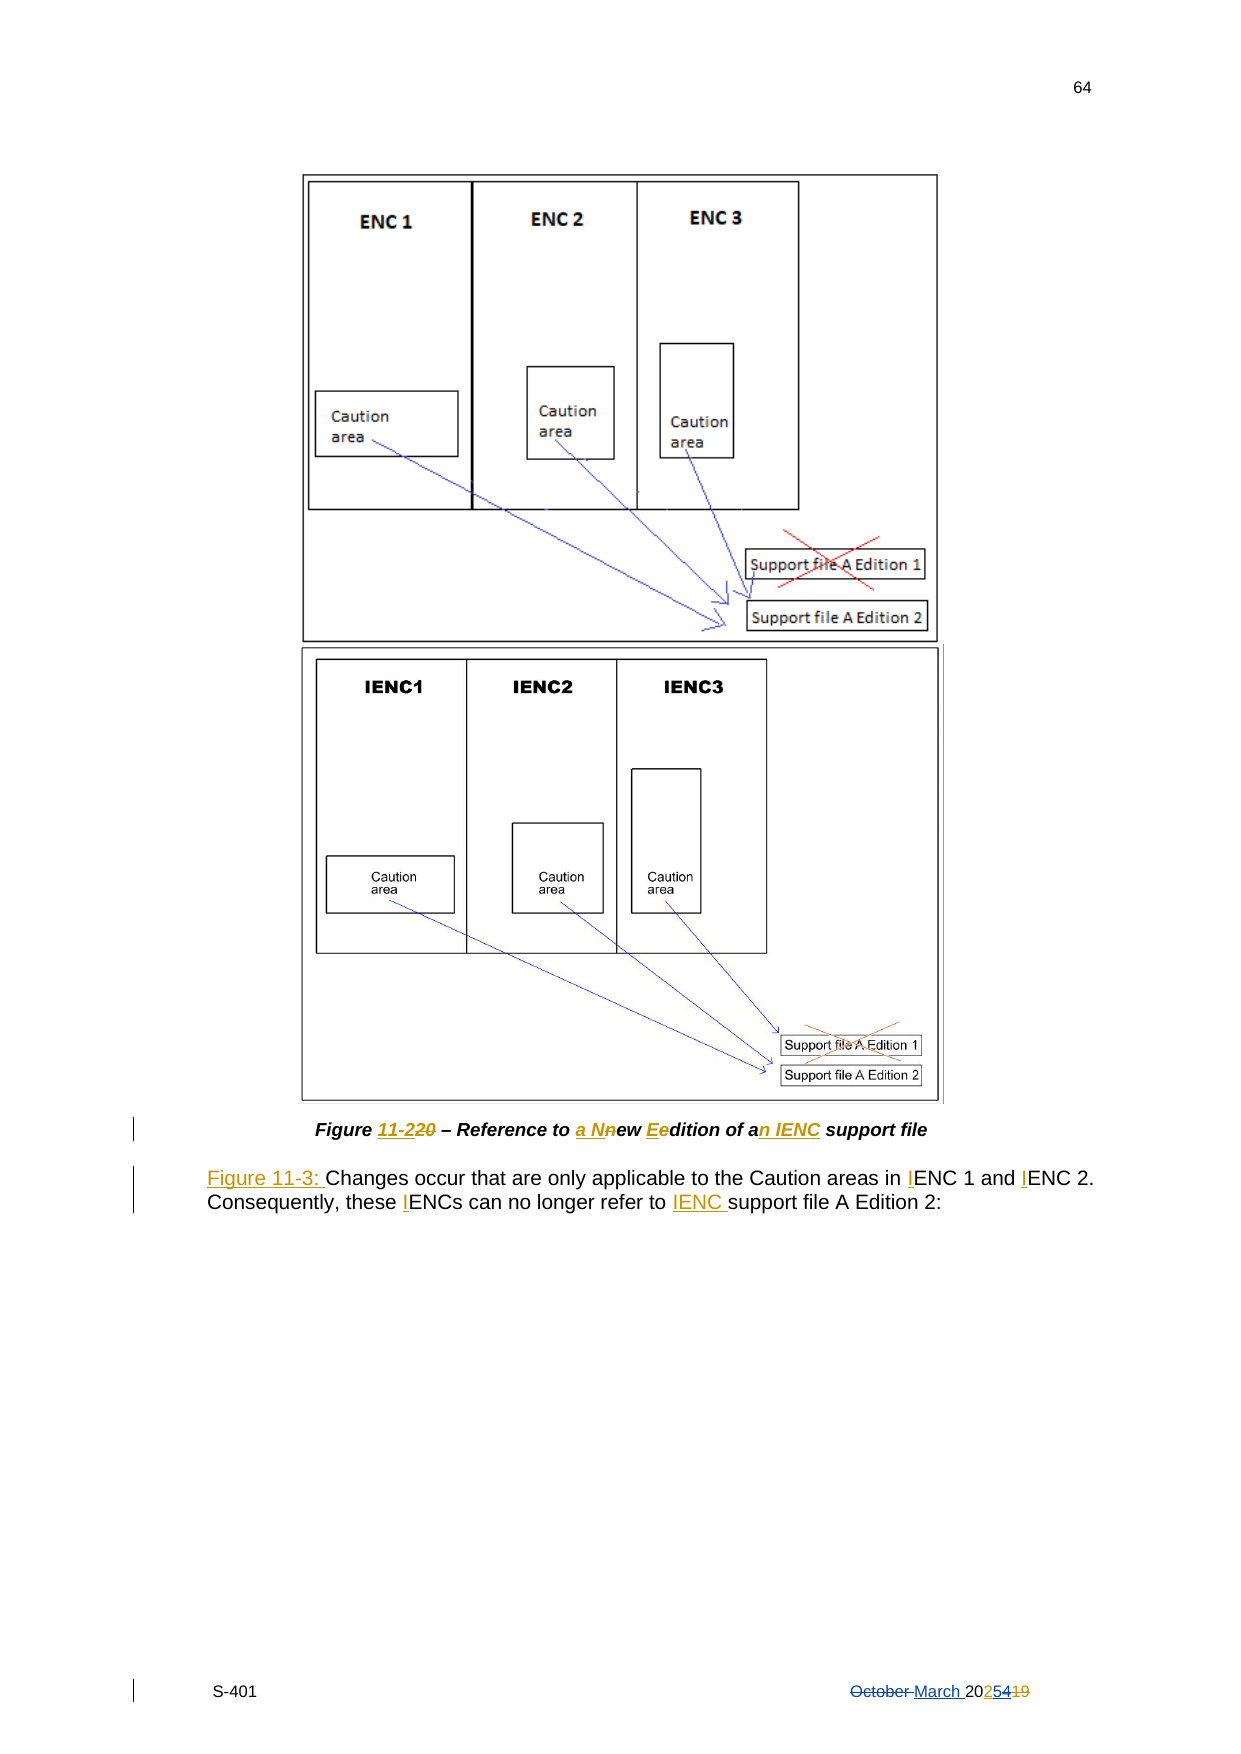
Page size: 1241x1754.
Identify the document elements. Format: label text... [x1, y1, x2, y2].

text Changes occur that are only applicable to the Caution areas in ENC 1 and ENC 2. Consequently, these ENCs can no longer refer to support file A Edition 2: [207, 1166, 1094, 1213]
picture [298, 173, 944, 1104]
text Figure – Reference to ew dition of a support file [148, 1117, 1094, 1141]
